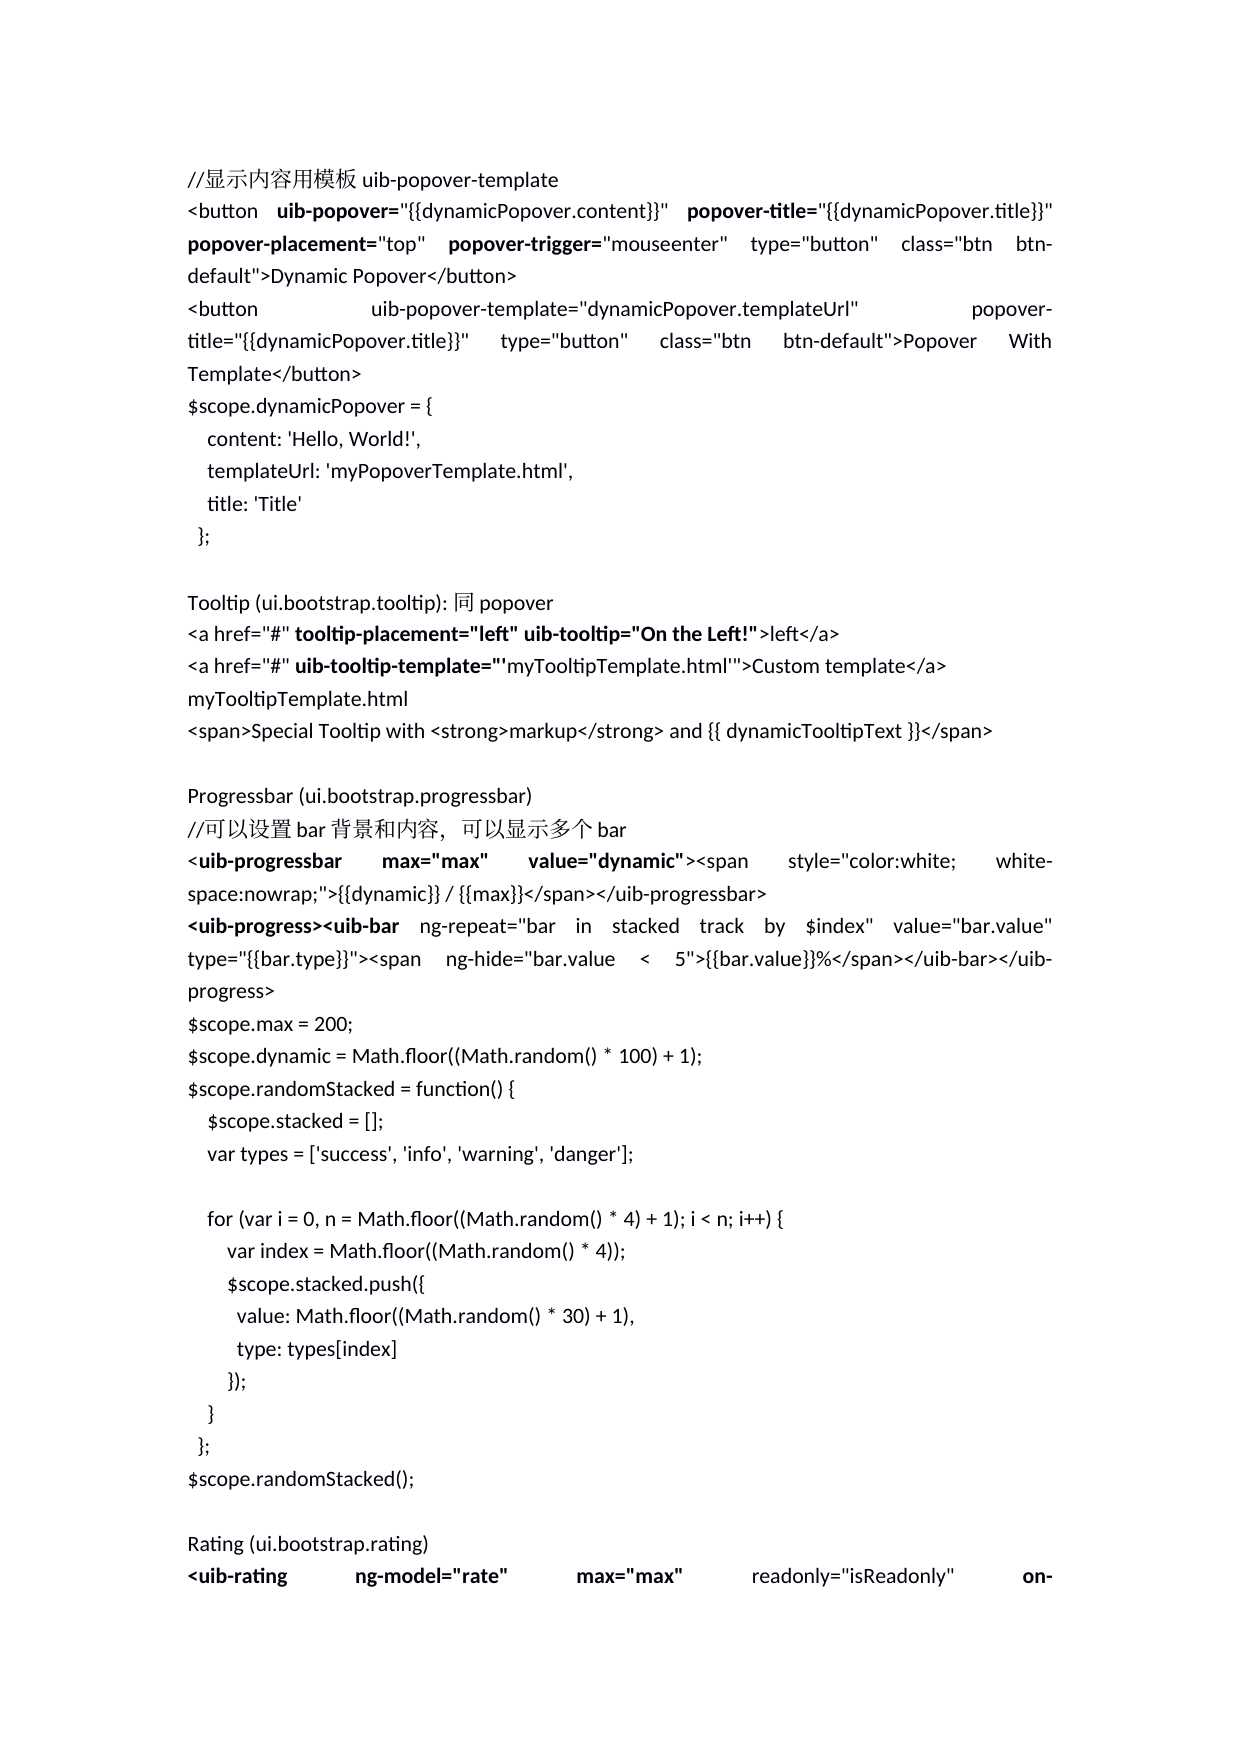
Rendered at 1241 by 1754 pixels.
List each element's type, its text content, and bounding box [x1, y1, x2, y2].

text $scope.dynamicPopover = { [187, 389, 1053, 422]
text for (var i = 0, n = Math.floor((Math.random() * 4) + 1); i < n; i++) { [187, 1202, 1053, 1234]
text Tooltip (ui.bootstrap.tooltip): 同popover [187, 584, 1053, 617]
text //显示内容用模板uib-popover-template [187, 162, 1053, 194]
text <button uib-popover="{{dynamicPopover.content}}" popover-title="{{dynamicPopover.title}}" popover-placement="top" popover-trigger="mouseenter" type="button" class="btn btn-default">Dynamic Popover</button> [187, 194, 1053, 292]
text $scope.stacked = []; [187, 1104, 1053, 1137]
text myTooltipTemplate.html [187, 682, 1053, 714]
text }; [187, 1429, 1053, 1462]
text $scope.randomStacked = function() { [187, 1072, 1053, 1104]
text Progressbar (ui.bootstrap.progressbar) [187, 779, 1053, 812]
text <a href="#" tooltip-placement="left" uib-tooltip="On the Left!">left</a> [187, 617, 1053, 649]
text $scope.randomStacked(); [187, 1462, 1053, 1494]
text <uib-progress><uib-bar ng-repeat="bar in stacked track by $index" value="bar.value" type="{{bar.type}}"><span ng-hide="bar.value < 5">{{bar.value}}%</span></uib-bar></uib-progress> [187, 909, 1053, 1007]
text Rating (ui.bootstrap.rating) [187, 1527, 1053, 1559]
text content: 'Hello, World!', [187, 422, 1053, 454]
text } [187, 1397, 1053, 1429]
text value: Math.floor((Math.random() * 30) + 1), [187, 1299, 1053, 1332]
text <span>Special Tooltip with <strong>markup</strong> and {{ dynamicTooltipText }}</span> [187, 714, 1053, 747]
text var index = Math.floor((Math.random() * 4)); [187, 1234, 1053, 1267]
text type: types[index] [187, 1332, 1053, 1364]
text $scope.stacked.push({ [187, 1267, 1053, 1299]
text var types = ['success', 'info', 'warning', 'danger']; [187, 1137, 1053, 1169]
text <a href="#" uib-tooltip-template="'myTooltipTemplate.html'">Custom template</a> [187, 649, 1053, 682]
text <uib-progressbar max="max" value="dynamic"><span style="color:white; white-space:nowrap;">{{dynamic}} / {{max}}</span></uib-progressbar> [187, 844, 1053, 909]
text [187, 1559, 1053, 1592]
text $scope.max = 200; [187, 1007, 1053, 1039]
text <button uib-popover-template="dynamicPopover.templateUrl" popover-title="{{dynamicPopover.title}}" type="button" class="btn btn-default">Popover With Template</button> [187, 292, 1053, 389]
text title: 'Title' [187, 487, 1053, 519]
text $scope.dynamic = Math.floor((Math.random() * 100) + 1); [187, 1039, 1053, 1072]
text }); [187, 1364, 1053, 1397]
text templateUrl: 'myPopoverTemplate.html', [187, 454, 1053, 487]
text //可以设置bar背景和内容，可以显示多个bar [187, 812, 1053, 844]
text }; [187, 519, 1053, 552]
